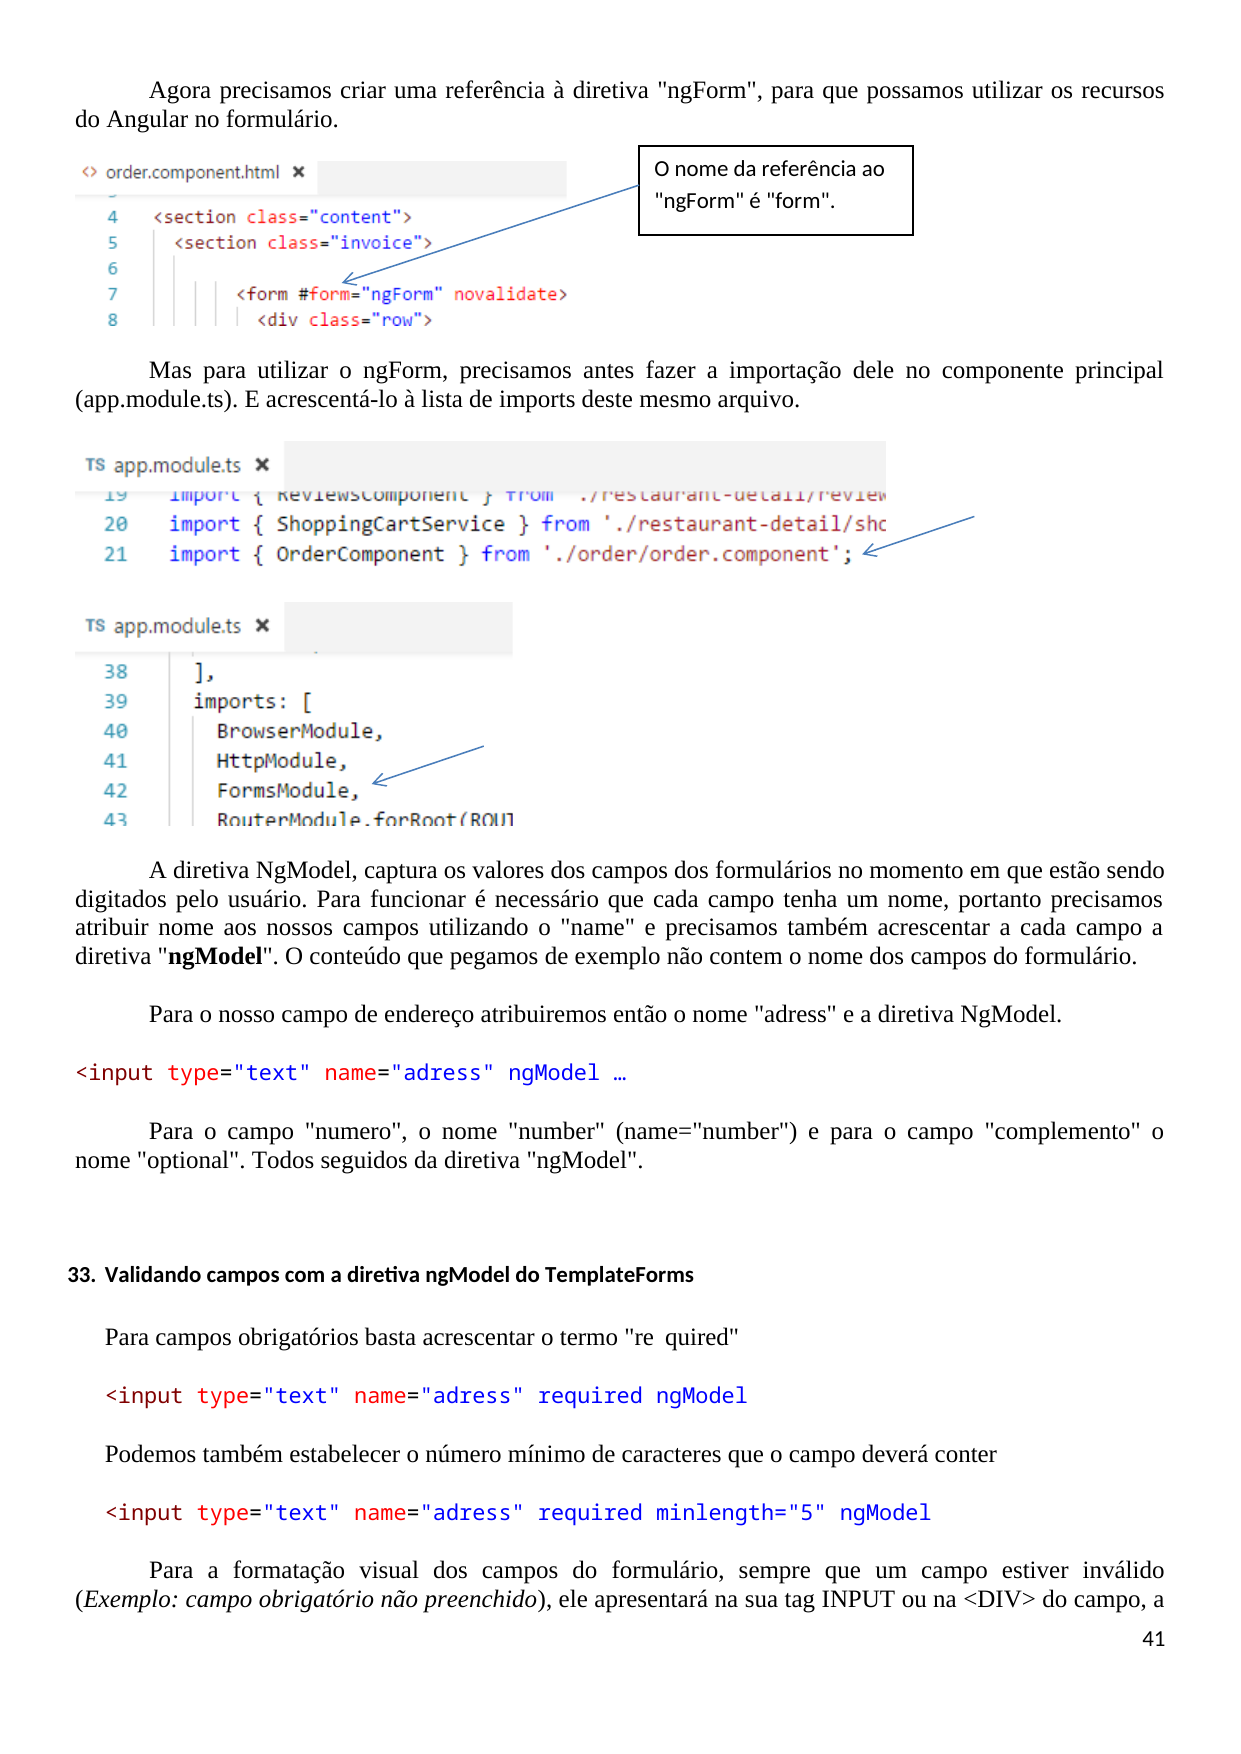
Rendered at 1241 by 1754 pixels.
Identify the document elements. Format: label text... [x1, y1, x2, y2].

text Mas para utilizar o ngForm, precisamos antes fazer a importação dele no componente principal (app.module.ts). E acrescentá-lo à lista de imports deste mesmo arquivo. [75, 355, 1165, 413]
picture [75, 161, 567, 326]
text Para o campo "numero", o nome "number" (name="number") e para o campo "complemento" o nome "optional". Todos seguidos da diretiva "ngModel". [75, 1116, 1165, 1173]
picture [75, 441, 886, 574]
text <input type="text" name="adress" ngModel … [75, 1057, 1165, 1087]
text Agora precisamos criar uma referência à diretiva "ngForm", para que possamos utilizar os recursos do Angular no formulário. [75, 75, 1165, 132]
text <input type="text" name="adress" required ngModel [75, 1380, 1165, 1409]
text Podemos também estabelecer o número mínimo de caracteres que o campo deverá conter [75, 1439, 1165, 1467]
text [75, 1556, 1165, 1613]
list Validando campos com a diretiva ngModel do TemplateForms [67, 1261, 1165, 1288]
text Para o nosso campo de endereço atribuiremos então o nome "adress" e a diretiva NgModel. [75, 999, 1165, 1028]
text Para campos obrigatórios basta acrescentar o termo "re quired" [75, 1322, 1165, 1351]
text <input type="text" name="adress" required minlength="5" ngModel [75, 1497, 1165, 1526]
text A diretiva NgModel, captura os valores dos campos dos formulários no momento em que estão sendo digitados pelo usuário. Para funcionar é necessário que cada campo tenha um nome, portanto precisamos atribuir nome aos nossos campos utilizando o "name" e precisamos também acrescentar a cada campo a diretiva "ngModel". O conteúdo que pegamos de exemplo não contem o nome dos campos do formulário. [75, 855, 1165, 970]
picture [75, 602, 513, 826]
